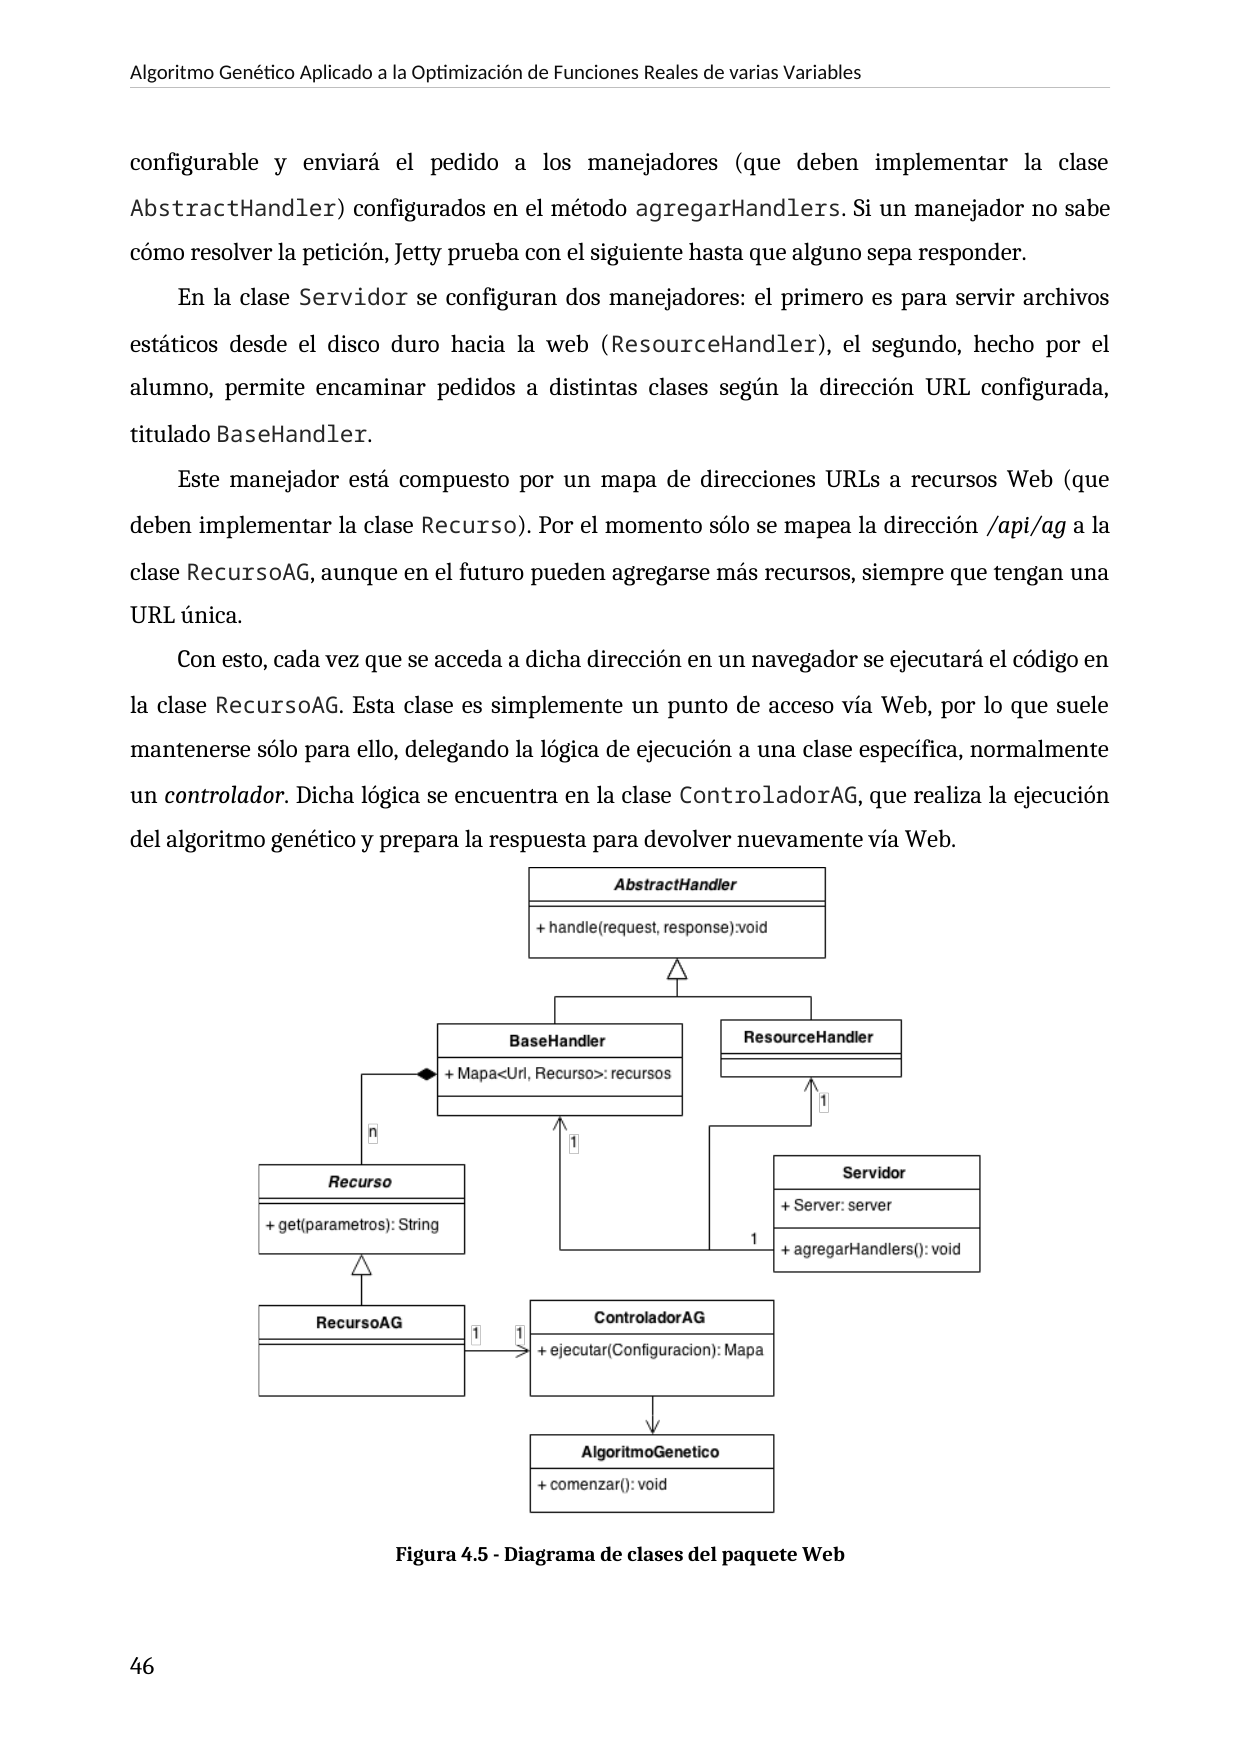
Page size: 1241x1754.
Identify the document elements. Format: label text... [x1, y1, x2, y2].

text Este manejador está compuesto por un mapa de direcciones URLs a recursos Web (que deben implementar la clase Recurso). Por el momento sólo se mapea la dirección /api/ag a la clase RecursoAG, aunque en el futuro pueden agregarse más recursos, siempre que tengan una URL única. [130, 464, 1110, 630]
text En la clase Servidor se configuran dos manejadores: el primero es para servir archivos estáticos desde el disco duro hacia la web (ResourceHandler), el segundo, hecho por el alumno, permite encaminar pedidos a distintas clases según la dirección URL configurada, titulado BaseHandler. [130, 281, 1110, 449]
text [130, 148, 1110, 266]
picture [258, 867, 982, 1517]
text Con esto, cada vez que se acceda a dicha dirección en un navegador se ejecutará el código en la clase RecursoAG. Esta clase es simplemente un punto de acceso vía Web, por lo que suele mantenerse sólo para ello, delegando la lógica de ejecución a una clase específica, normalmente un controlador. Dicha lógica se encuentra en la clase ControladorAG, que realiza la ejecución del algoritmo genético y prepara la respuesta para devolver nuevamente vía Web. [130, 644, 1110, 853]
